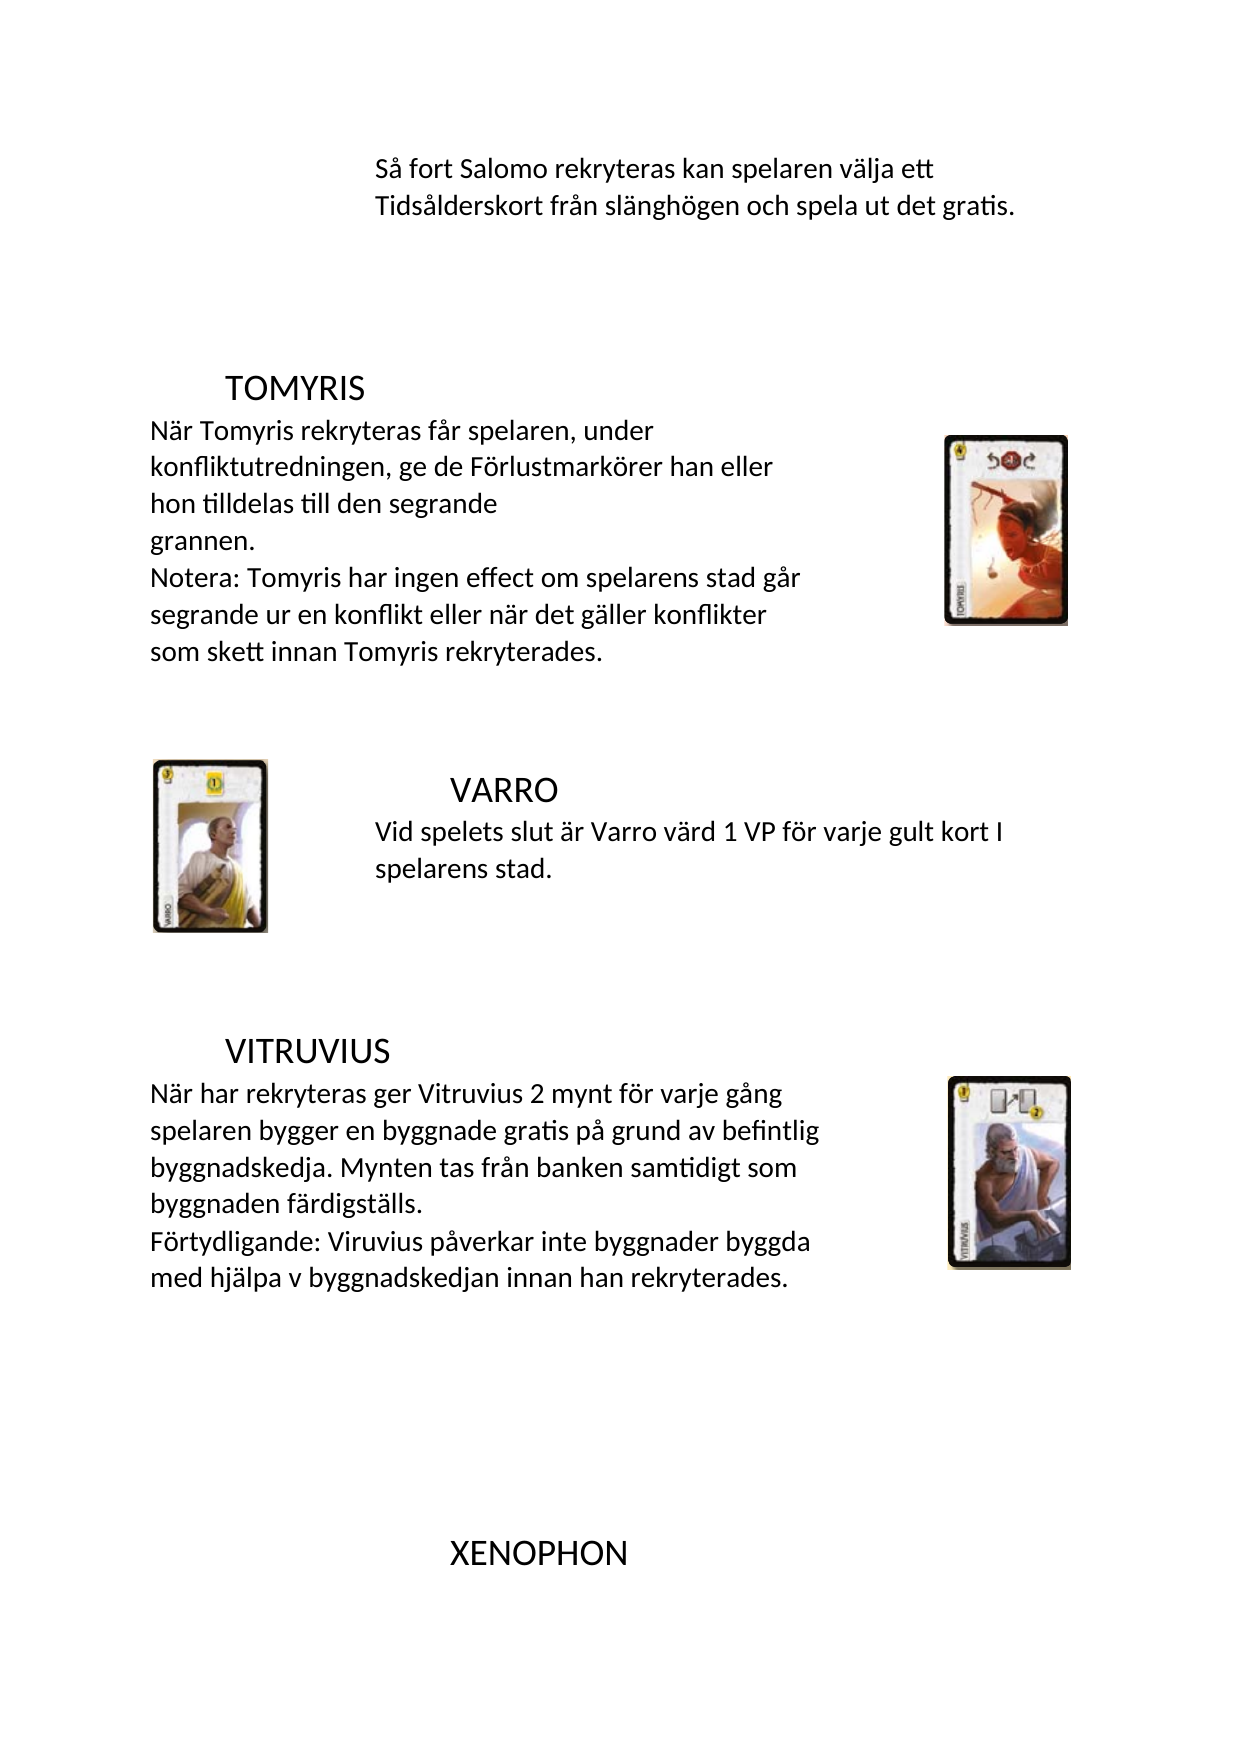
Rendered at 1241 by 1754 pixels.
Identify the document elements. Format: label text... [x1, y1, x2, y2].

text XENOPHON [375, 1529, 1090, 1575]
text Notera: Tomyris har ingen effect om spelarens stad går [150, 559, 1090, 595]
text Förtydligande: Viruvius påverkar inte byggnader byggda [150, 1223, 1090, 1258]
text Vid spelets slut är Varro värd 1 VP för varje gult kort I spelarens stad. [375, 813, 1090, 886]
text VITRUVIUS [150, 1027, 1090, 1073]
text med hjälpa v byggnadskedjan innan han rekryterades. [150, 1259, 1090, 1295]
text hon tilldelas till den segrande [150, 486, 1090, 521]
text byggnaden färdigställs. [150, 1186, 1090, 1221]
text spelaren bygger en byggnade gratis på grund av befintlig [150, 1112, 1090, 1147]
text konfliktutredningen, ge de Förlustmarkörer han eller [150, 448, 1090, 484]
text När har rekryteras ger Vitruvius 2 mynt för varje gång [150, 1075, 1090, 1110]
text som skett innan Tomyris rekryterades. [150, 633, 1090, 669]
text byggnadskedja. Mynten tas från banken samtidigt som [150, 1149, 1090, 1184]
text VARRO [450, 766, 1090, 811]
picture [152, 759, 269, 933]
text TOMYRIS [150, 364, 1090, 410]
text segrande ur en konflikt eller när det gäller konflikter [150, 596, 1090, 632]
text grannen. [150, 522, 1090, 558]
text När Tomyris rekryteras får spelaren, under [150, 412, 1090, 447]
text Så fort Salomo rekryteras kan spelaren välja ett Tidsålderskort från slänghögen och spela ut det gratis. [375, 150, 1090, 223]
